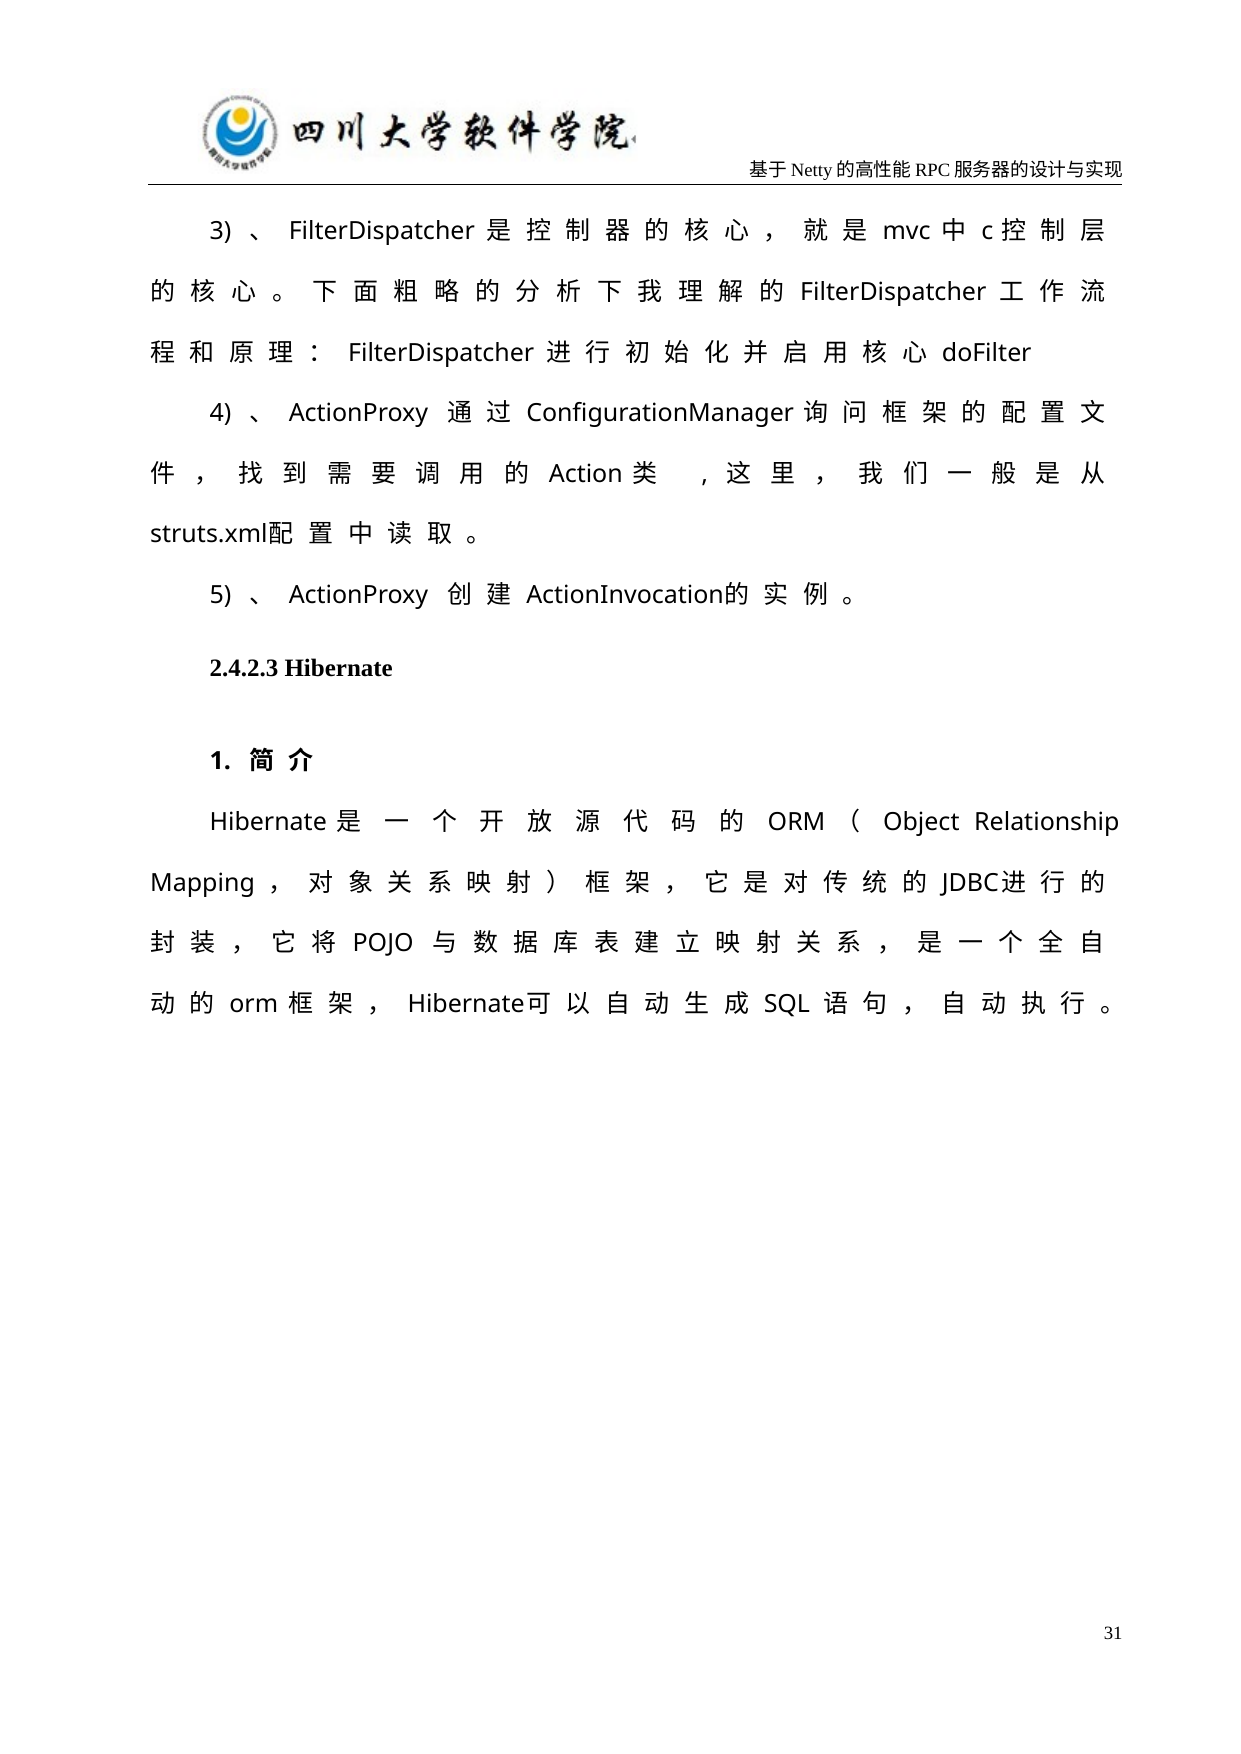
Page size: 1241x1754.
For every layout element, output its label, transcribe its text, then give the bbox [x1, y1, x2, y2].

text Hibernate是一个开放源代码的ORM（Object Relationship Mapping，对象关系映射）框架，它是对传统的JDBC进行的封装，它将POJO与数据库表建立映射关系，是一个全自动的orm框架，Hibernate可以自动生成SQL语句，自动执行。 [150, 789, 1120, 1032]
subtitle 2.4.2.3 Hibernate [150, 652, 1120, 682]
text 5)、ActionProxy创建ActionInvocation的实例。 [150, 562, 1120, 623]
picture [197, 88, 639, 177]
text 4)、ActionProxy通过ConfigurationManager询问框架的配置文件，找到需要调用的Action类 ,这里，我们一般是从struts.xml配置中读取。 [150, 380, 1120, 562]
text 1.简介 [150, 729, 1120, 789]
text 3)、FilterDispatcher是控制器的核心，就是mvc中c控制层的核心。下面粗略的分析下我理解的FilterDispatcher工作流程和原理：FilterDispatcher进行初始化并启用核心doFilter [150, 198, 1120, 380]
